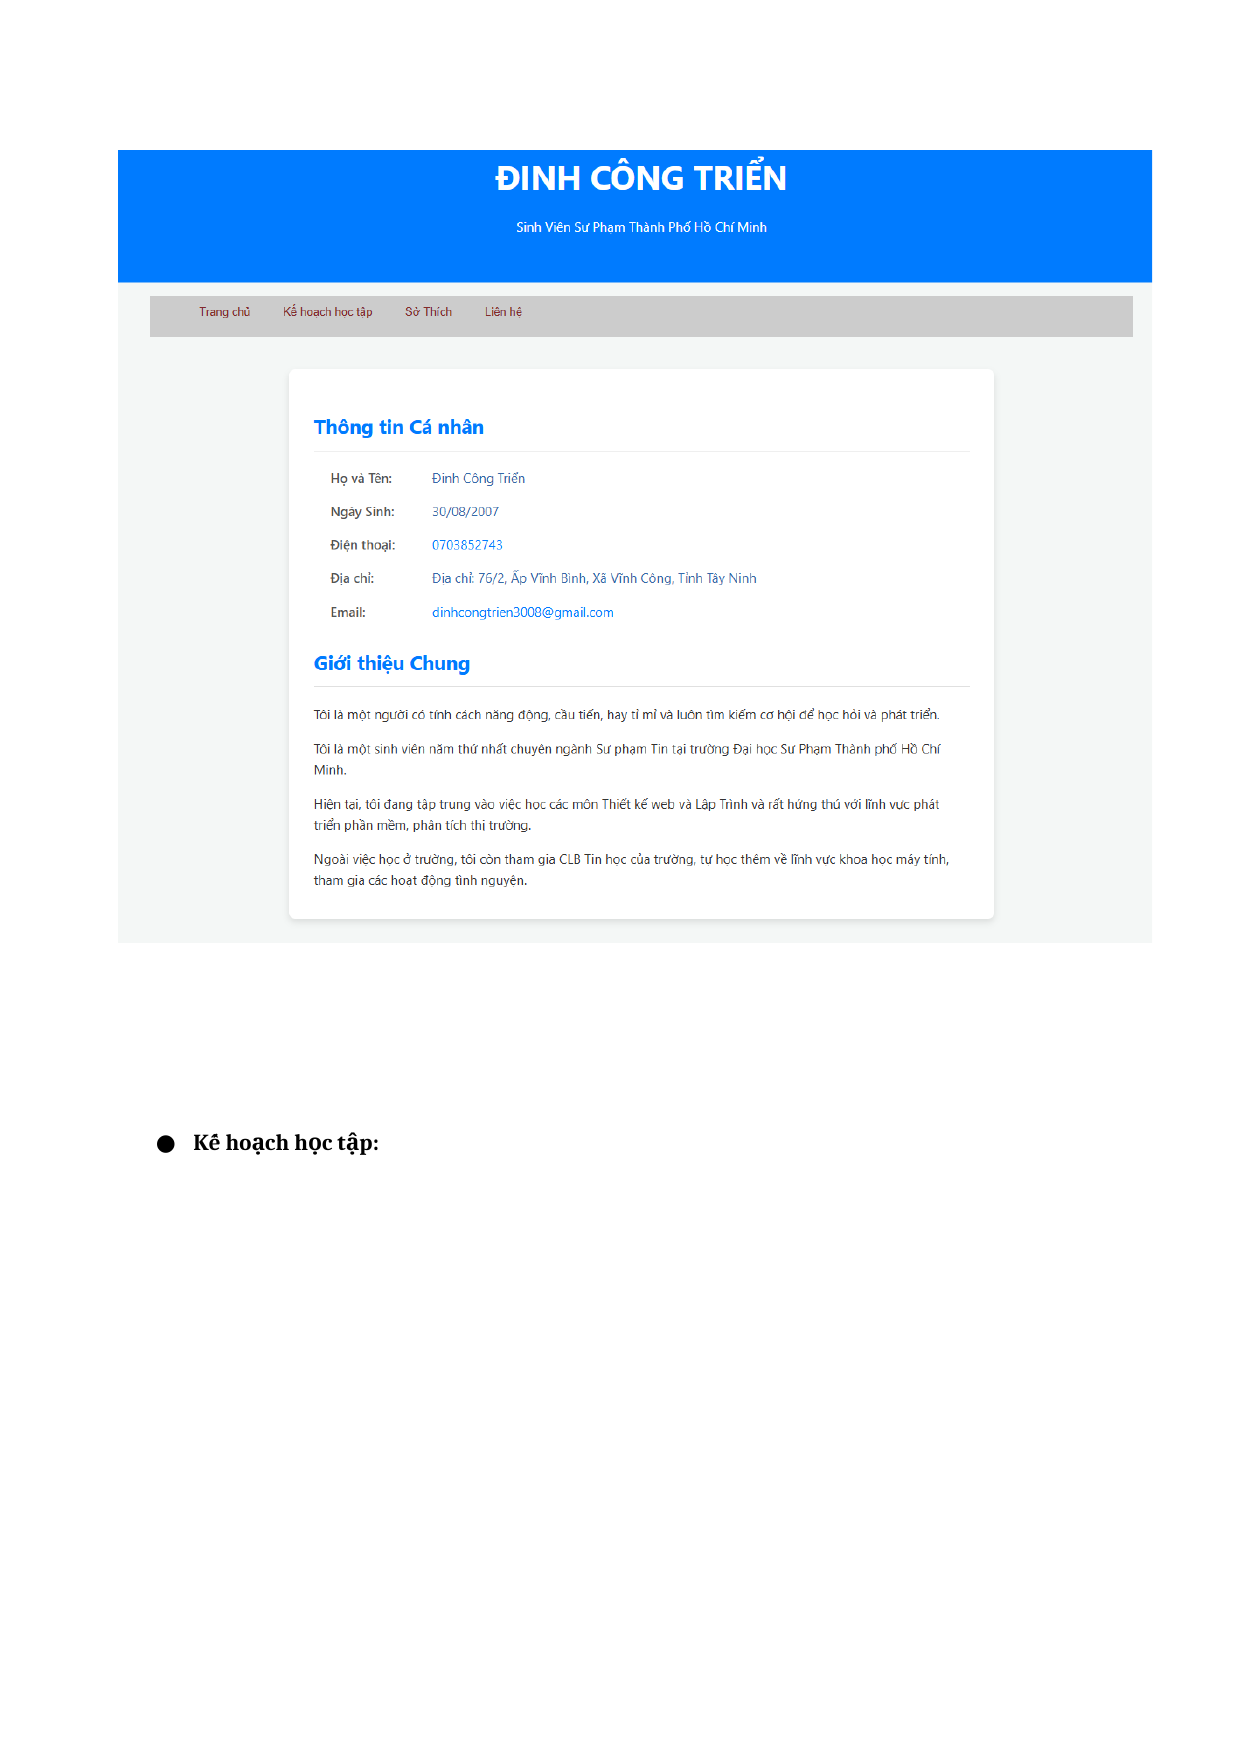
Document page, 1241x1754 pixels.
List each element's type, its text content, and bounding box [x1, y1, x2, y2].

list Kế hoạch học tập: [156, 1129, 1152, 1156]
picture [118, 150, 1153, 943]
